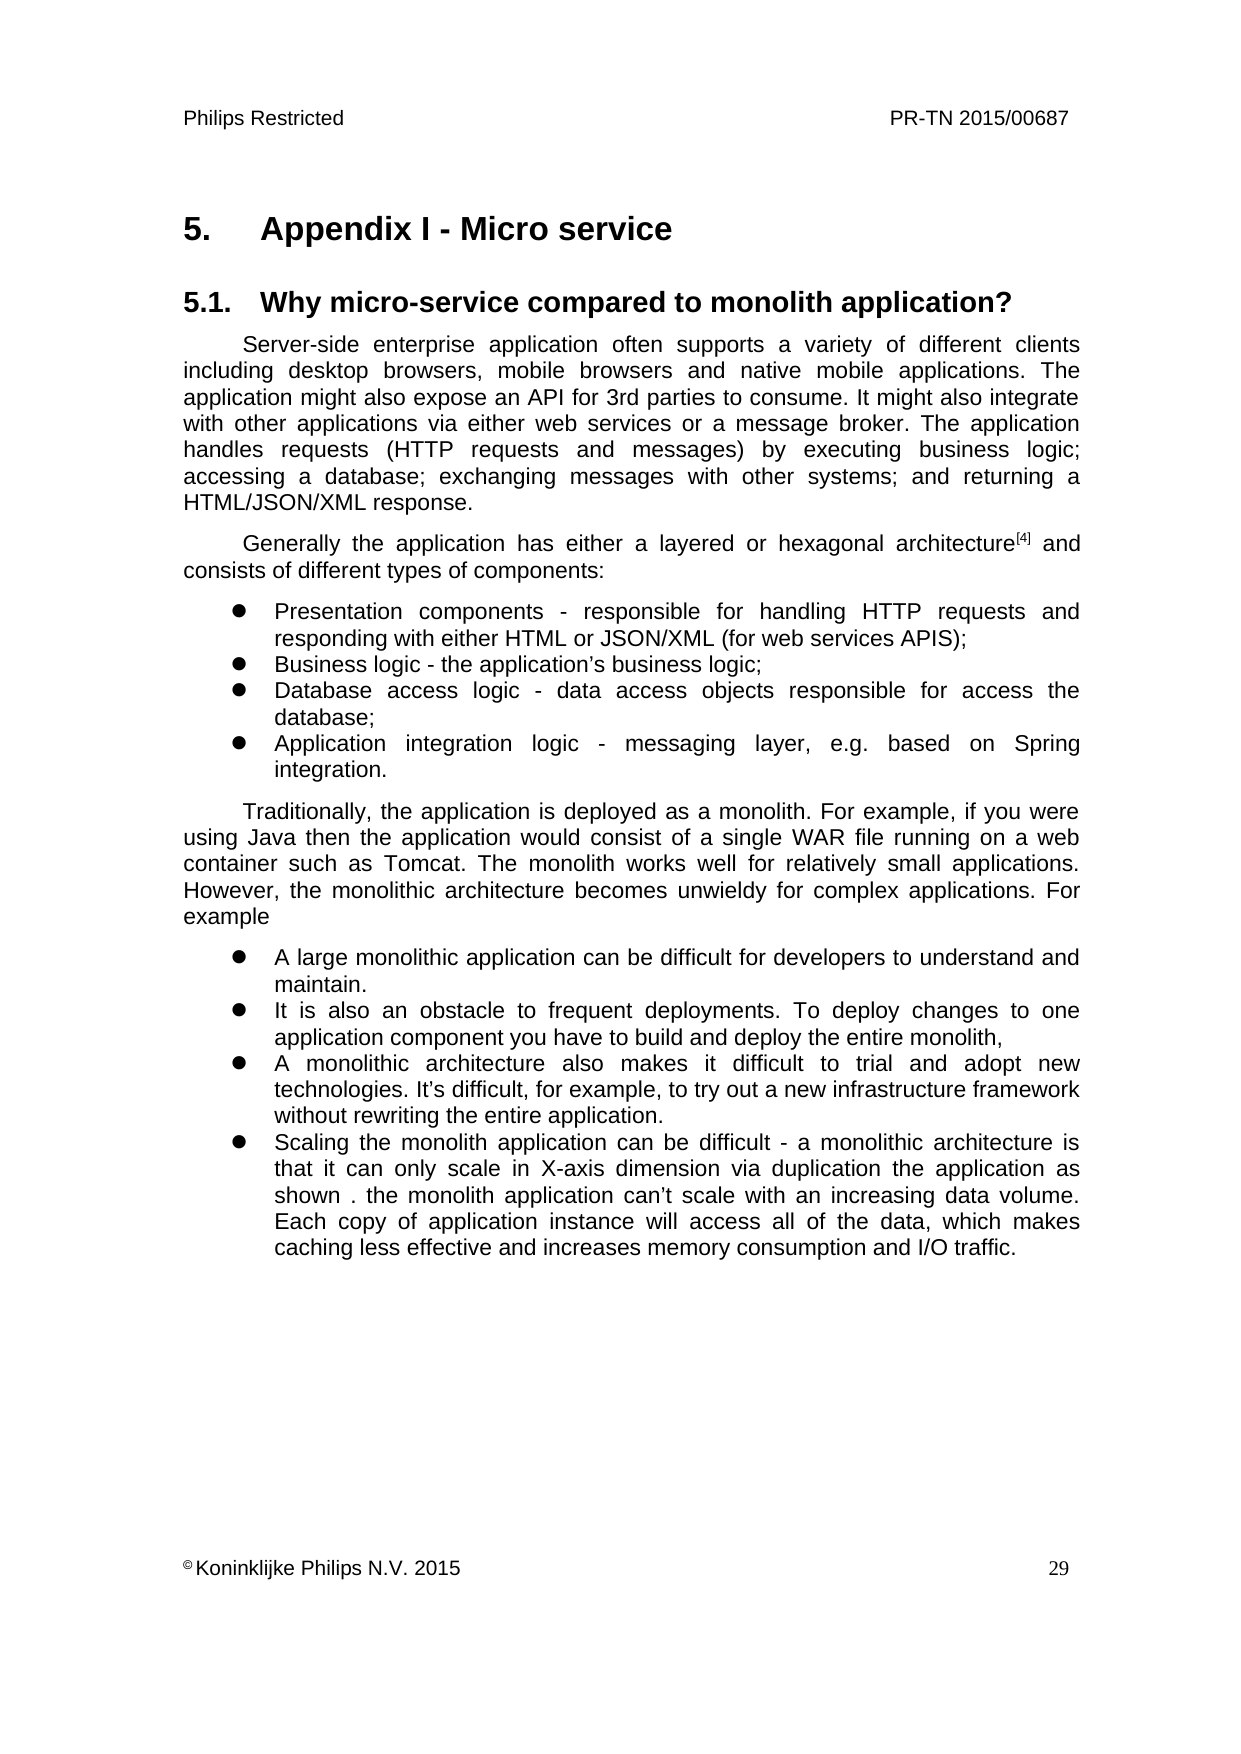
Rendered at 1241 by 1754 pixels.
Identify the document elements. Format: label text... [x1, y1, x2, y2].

list Database access logic - data access objects responsible for access the database; [230, 677, 1081, 730]
list Application integration logic - messaging layer, e.g. based on Spring integration. [230, 730, 1081, 783]
list It is also an obstacle to frequent deployments. To deploy changes to one application component you have to build and deploy the entire monolith, [230, 997, 1081, 1050]
text Generally the application has either a layered or hexagonal architecture[4] and consists of different types of components: [183, 530, 1081, 583]
list Business logic - the application’s business logic; [230, 651, 1081, 677]
subtitle Appendix I - Micro service [183, 209, 1081, 247]
list Presentation components - responsible for handling HTTP requests and responding with either HTML or JSON/XML (for web services APIS); [230, 598, 1081, 651]
list A large monolithic application can be difficult for developers to understand and maintain. [230, 944, 1081, 997]
text Server-side enterprise application often supports a variety of different clients including desktop browsers, mobile browsers and native mobile applications. The application might also expose an API for 3rd parties to consume. It might also integrate with other applications via either web services or a message broker. The application handles requests (HTTP requests and messages) by executing business logic; accessing a database; exchanging messages with other systems; and returning a HTML/JSON/XML response. [183, 331, 1081, 515]
text Traditionally, the application is deployed as a monolith. For example, if you were using Java then the application would consist of a single WAR file running on a web container such as Tomcat. The monolith works well for relatively small applications. However, the monolithic architecture becomes unwieldy for complex applications. For example [183, 798, 1081, 929]
list Scaling the monolith application can be difficult - a monolithic architecture is that it can only scale in X-axis dimension via duplication the application as shown . the monolith application can’t scale with an increasing data volume. Each copy of application instance will access all of the data, which makes caching less effective and increases memory consumption and I/O traffic. [230, 1129, 1081, 1261]
list A monolithic architecture also makes it difficult to trial and adopt new technologies. It’s difficult, for example, to try out a new infrastructure framework without rewriting the entire application. [230, 1050, 1081, 1129]
subtitle Why micro-service compared to monolith application? [183, 285, 1081, 318]
